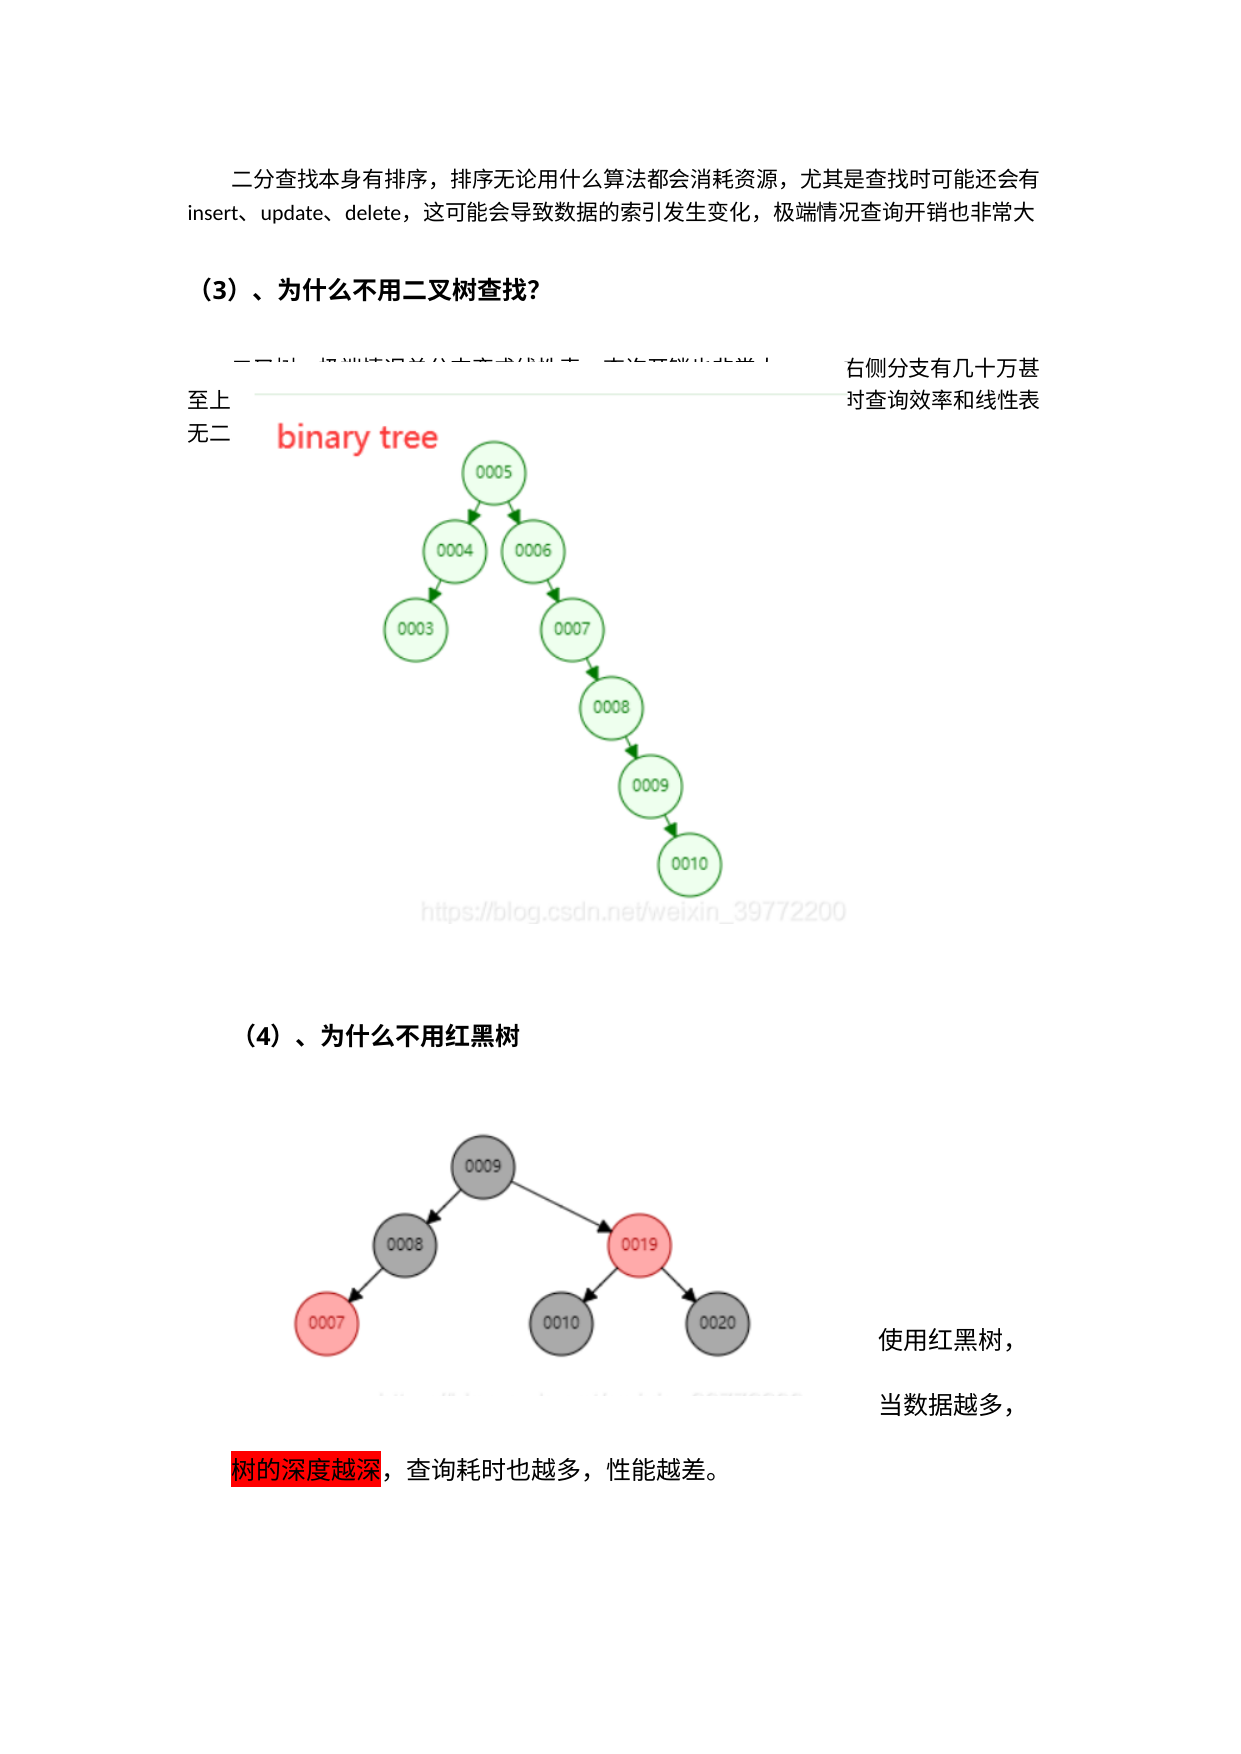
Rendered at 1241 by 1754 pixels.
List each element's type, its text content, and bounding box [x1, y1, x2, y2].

text 二叉树：极端情况单分支变成线性表，查询开销也非常大。eg：右侧分支有几十万甚至上百万条数据，最坏的情况是数据在右侧分支的最后一个节点，此时查询效率和线性表无二。 [187, 350, 1053, 448]
subtitle （3）、为什么不用二叉树查找？ [187, 256, 1053, 321]
subtitle （4）、为什么不用红黑树 [187, 1002, 1053, 1067]
picture [240, 1076, 815, 1394]
list 使用红黑树，当数据越多，树的深度越深，查询耗时也越多，性能越差。 [231, 1306, 1053, 1501]
text 二分查找本身有排序，排序无论用什么算法都会消耗资源，尤其是查找时可能还会有insert、update、delete，这可能会导致数据的索引发生变化，极端情况查询开销也非常大 [187, 162, 1053, 227]
picture [231, 362, 848, 924]
